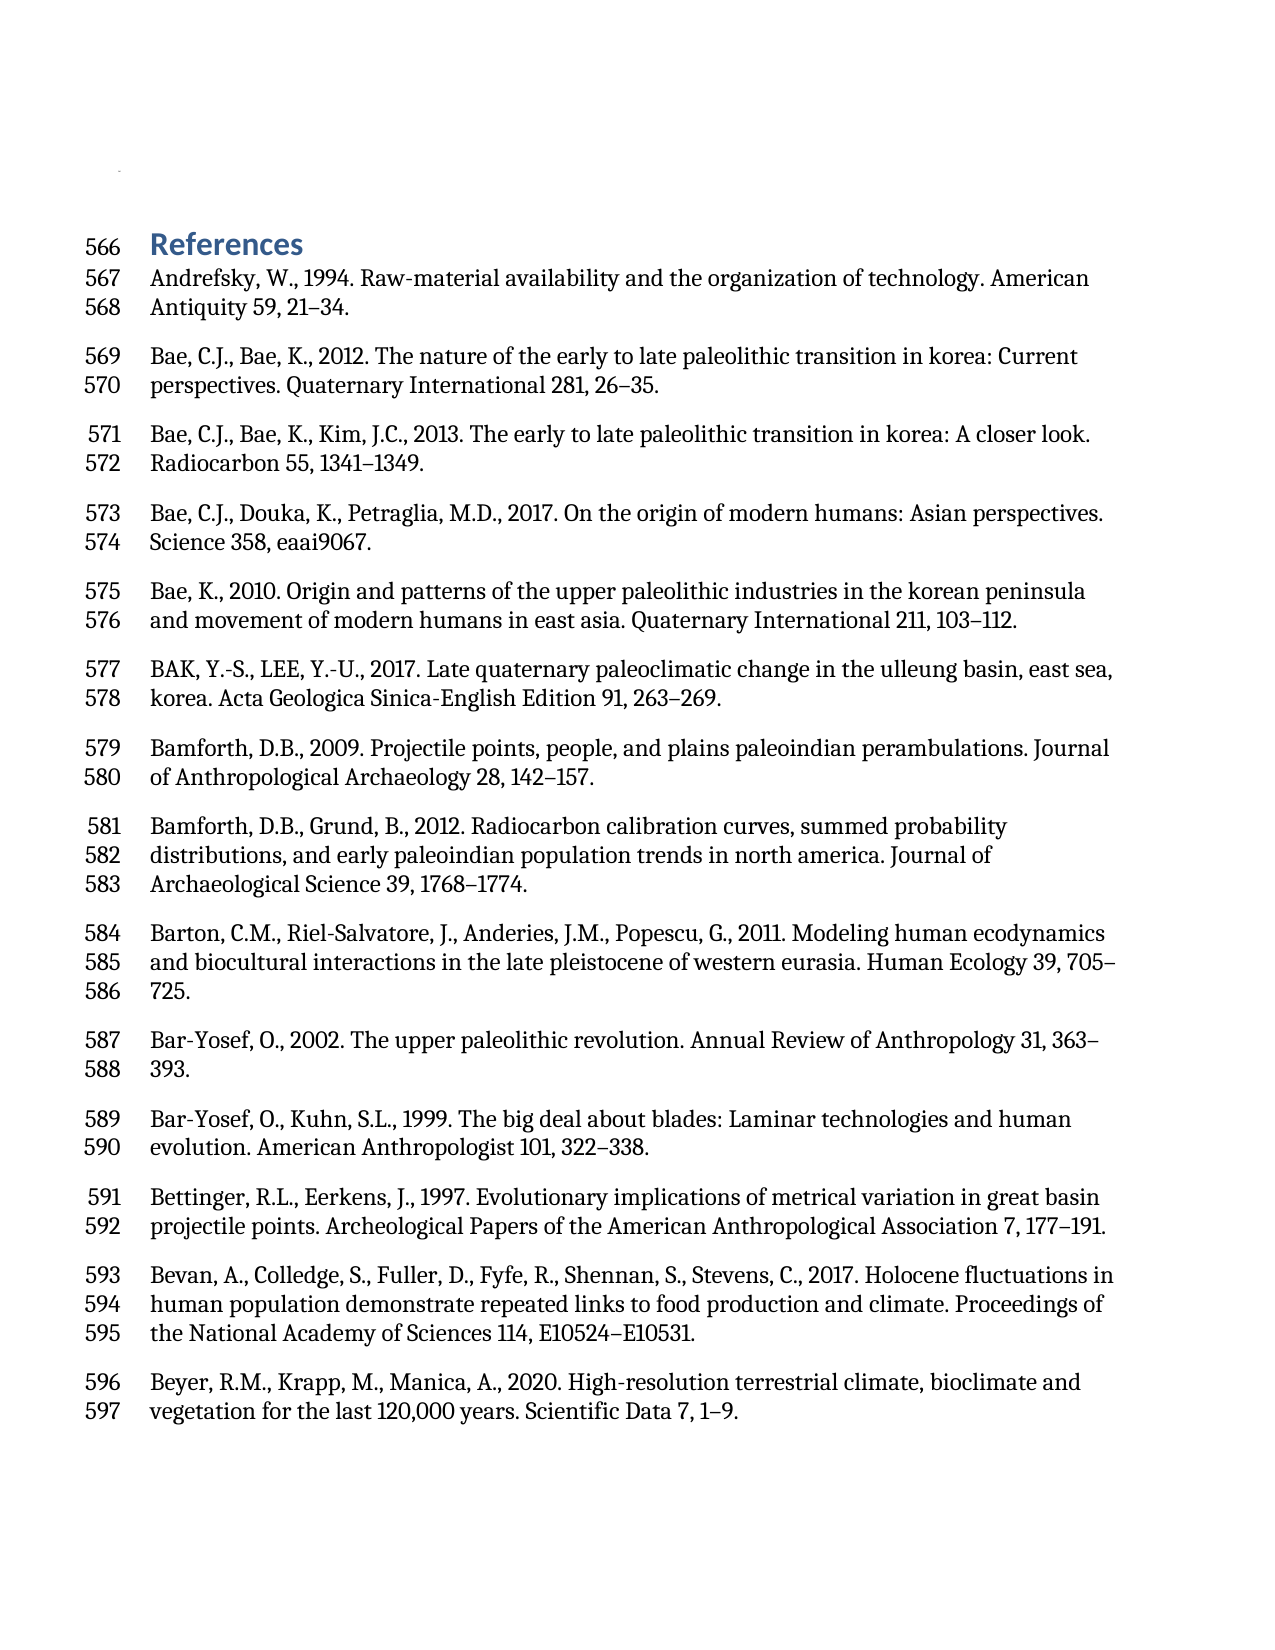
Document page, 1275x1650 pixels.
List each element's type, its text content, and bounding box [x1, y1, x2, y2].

text Andrefsky, W., 1994. Raw-material availability and the organization of technology. American Antiquity 59, 21–34. [150, 264, 1125, 321]
text BAK, Y.-S., LEE, Y.-U., 2017. Late quaternary paleoclimatic change in the ulleung basin, east sea, korea. Acta Geologica Sinica-English Edition 91, 263–269. [150, 655, 1125, 713]
text Bar-Yosef, O., Kuhn, S.L., 1999. The big deal about blades: Laminar technologies and human evolution. American Anthropologist 101, 322–338. [150, 1104, 1125, 1162]
subtitle References [150, 223, 1125, 264]
text Bae, C.J., Bae, K., 2012. The nature of the early to late paleolithic transition in korea: Current perspectives. Quaternary International 281, 26–35. [150, 342, 1125, 399]
text Bae, K., 2010. Origin and patterns of the upper paleolithic industries in the korean peninsula and movement of modern humans in east asia. Quaternary International 211, 103–112. [150, 577, 1125, 634]
text Barton, C.M., Riel-Salvatore, J., Anderies, J.M., Popescu, G., 2011. Modeling human ecodynamics and biocultural interactions in the late pleistocene of western eurasia. Human Ecology 39, 705–725. [150, 919, 1125, 1005]
text Bae, C.J., Douka, K., Petraglia, M.D., 2017. On the origin of modern humans: Asian perspectives. Science 358, eaai9067. [150, 499, 1125, 556]
text Bar-Yosef, O., 2002. The upper paleolithic revolution. Annual Review of Anthropology 31, 363–393. [150, 1026, 1125, 1084]
text Beyer, R.M., Krapp, M., Manica, A., 2020. High-resolution terrestrial climate, bioclimate and vegetation for the last 120,000 years. Scientific Data 7, 1–9. [150, 1368, 1125, 1426]
text Bamforth, D.B., 2009. Projectile points, people, and plains paleoindian perambulations. Journal of Anthropological Archaeology 28, 142–157. [150, 734, 1125, 791]
text Bettinger, R.L., Eerkens, J., 1997. Evolutionary implications of metrical variation in great basin projectile points. Archeological Papers of the American Anthropological Association 7, 177–191. [150, 1183, 1125, 1240]
text Bae, C.J., Bae, K., Kim, J.C., 2013. The early to late paleolithic transition in korea: A closer look. Radiocarbon 55, 1341–1349. [150, 420, 1125, 478]
text Bevan, A., Colledge, S., Fuller, D., Fyfe, R., Shennan, S., Stevens, C., 2017. Holocene fluctuations in human population demonstrate repeated links to food production and climate. Proceedings of the National Academy of Sciences 114, E10524–E10531. [150, 1261, 1125, 1347]
text Bamforth, D.B., Grund, B., 2012. Radiocarbon calibration curves, summed probability distributions, and early paleoindian population trends in north america. Journal of Archaeological Science 39, 1768–1774. [150, 812, 1125, 898]
